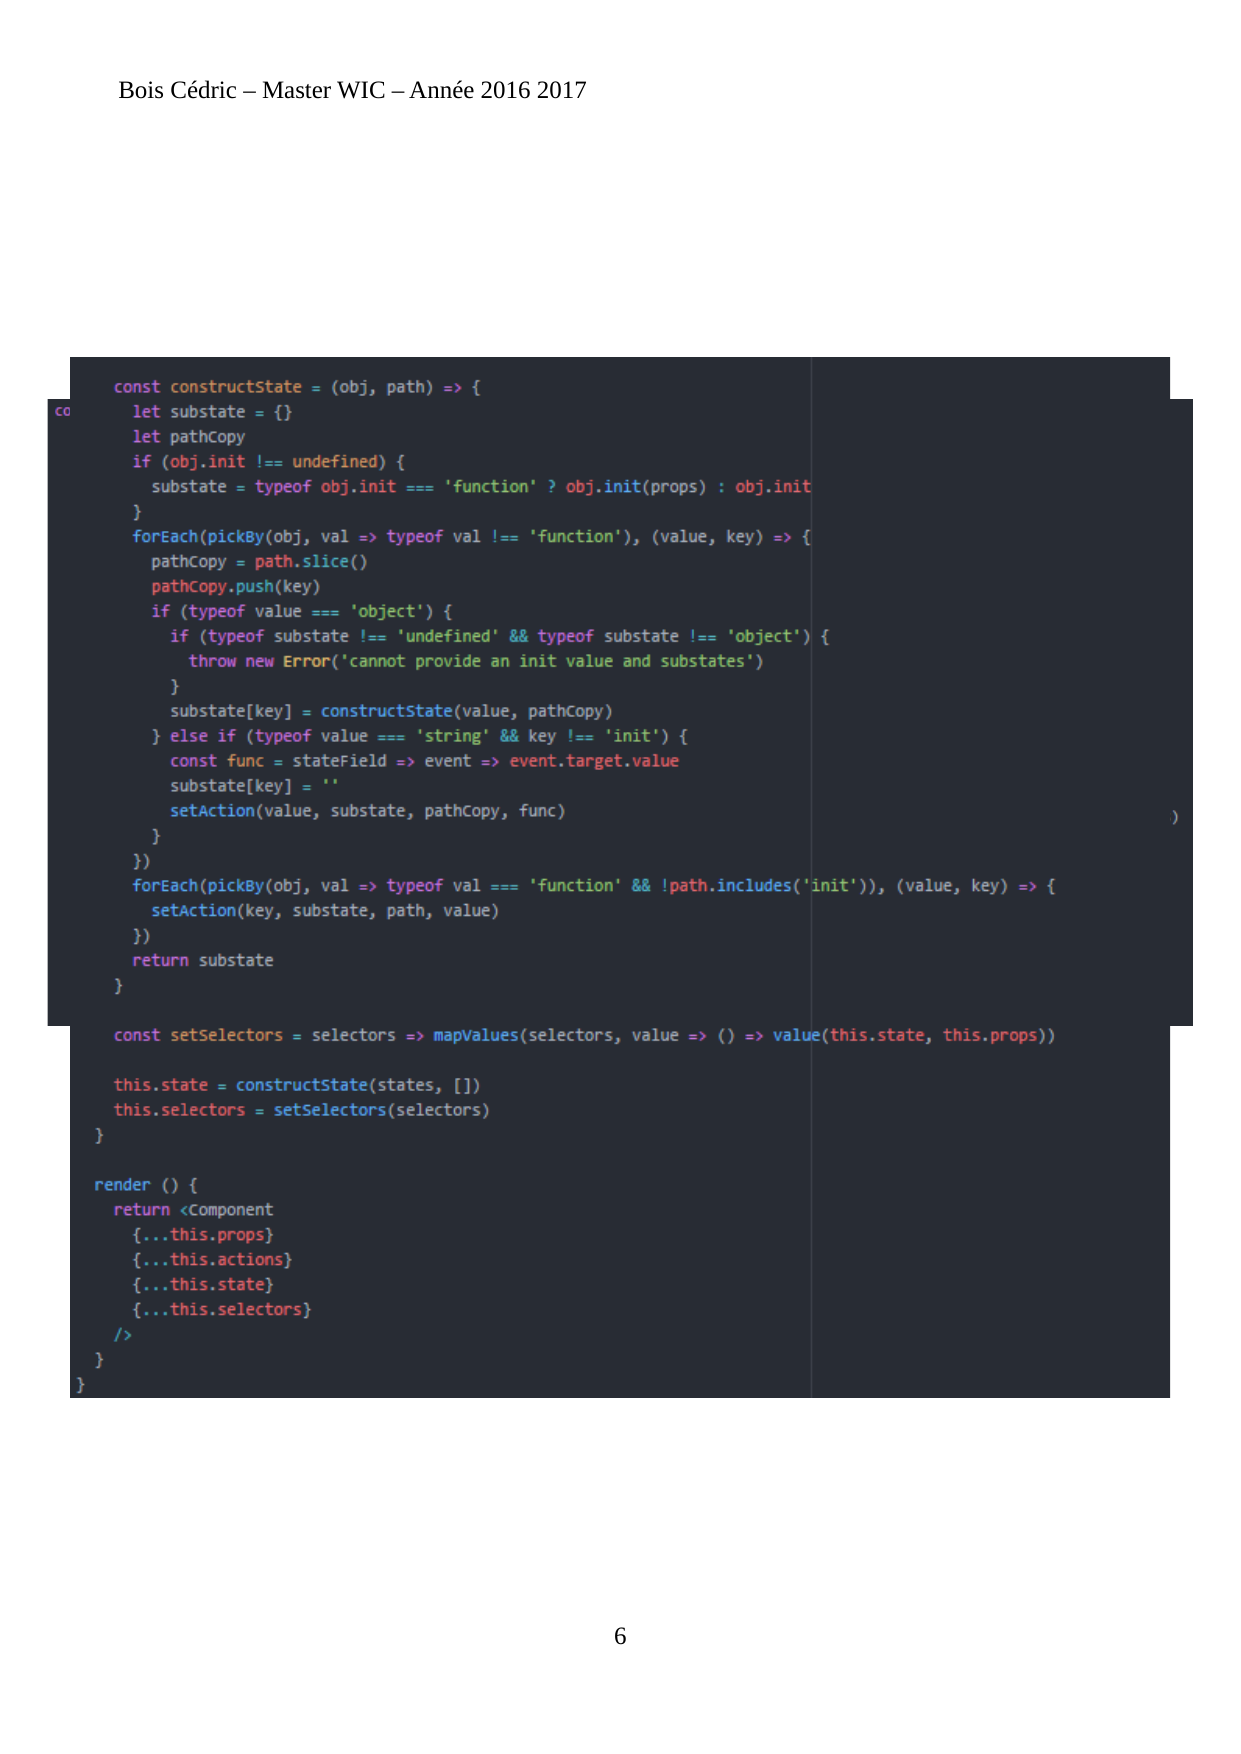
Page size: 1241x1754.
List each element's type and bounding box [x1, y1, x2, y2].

picture [47, 357, 1193, 1398]
